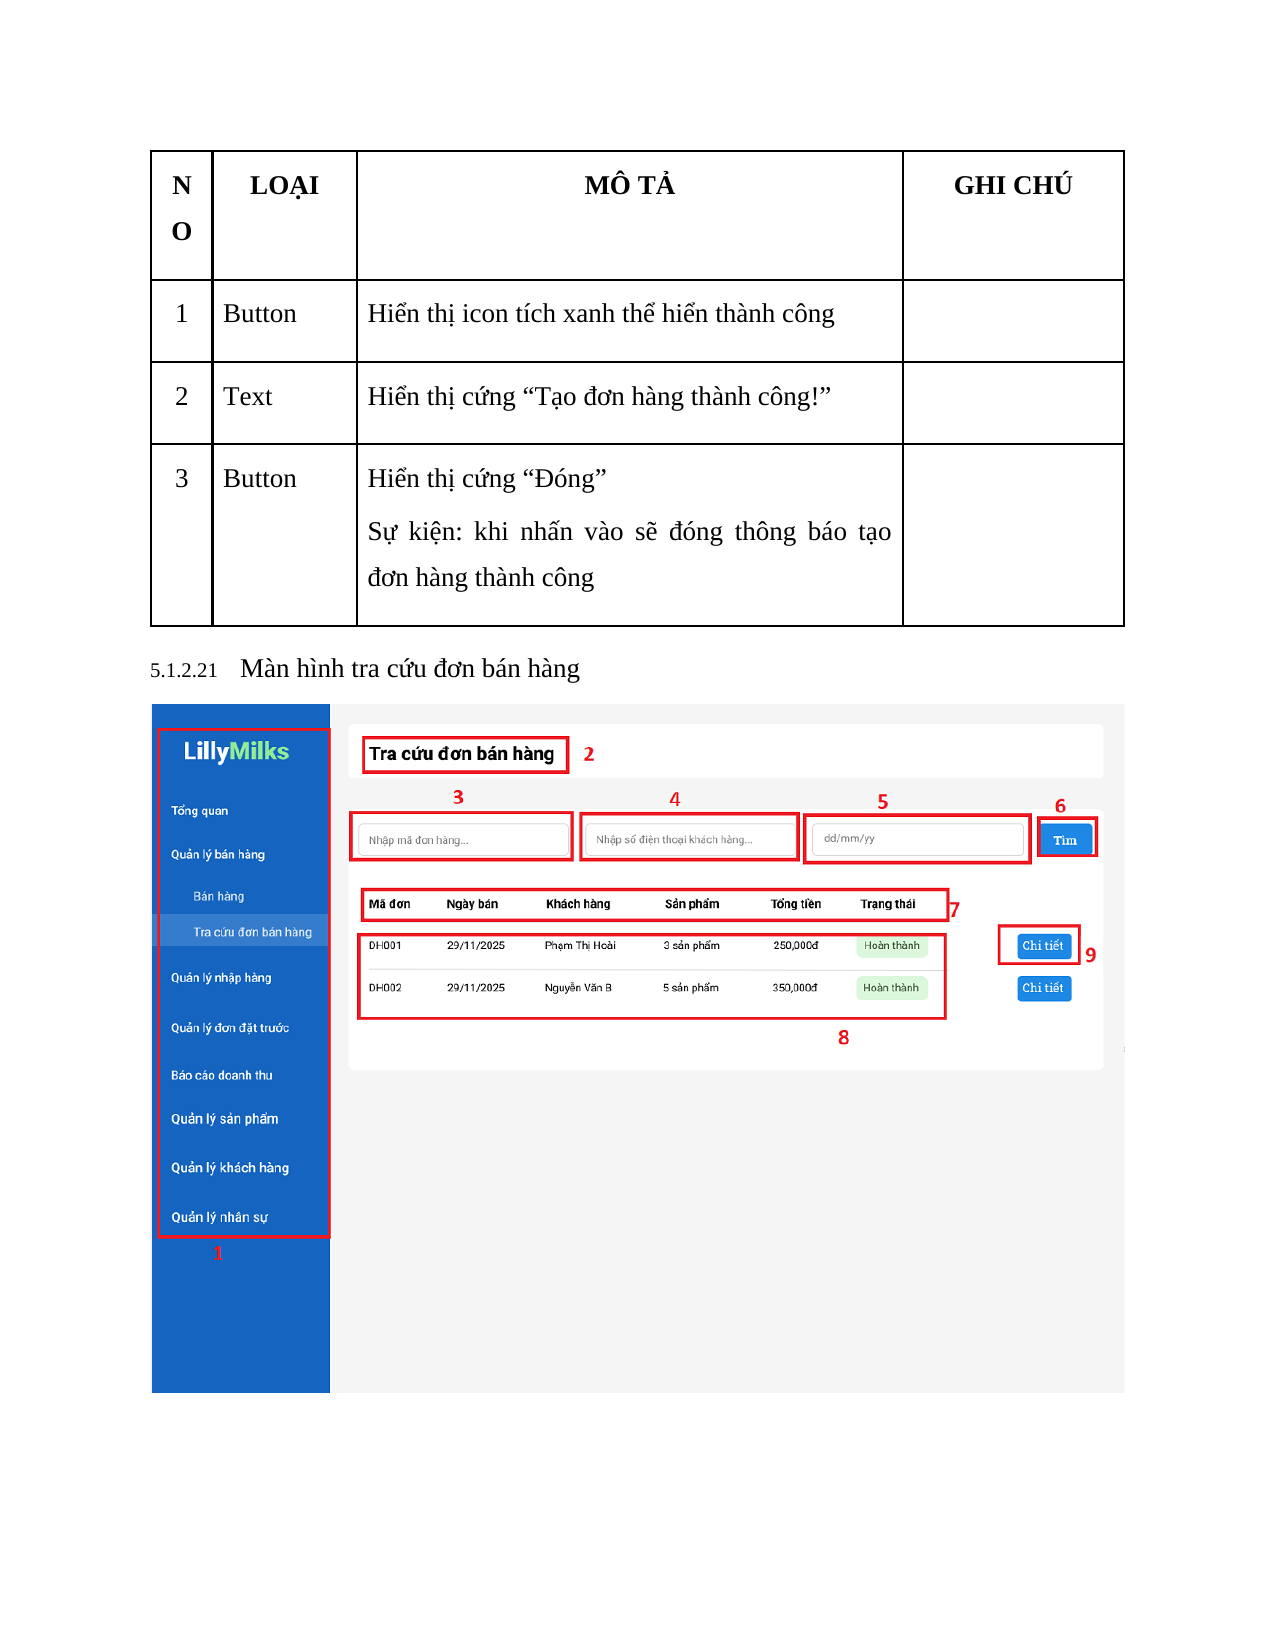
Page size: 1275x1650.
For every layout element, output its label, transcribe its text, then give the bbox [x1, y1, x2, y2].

table_cell Button [214, 445, 356, 624]
table_header LOẠI [214, 152, 356, 279]
table_cell 1 [152, 281, 211, 361]
table_cell Hiển thị icon tích xanh thể hiển thành công [358, 281, 902, 361]
table_cell [904, 445, 1123, 624]
table_cell Text [214, 363, 356, 443]
table_cell Hiển thị cứng “Tạo đơn hàng thành công!” [358, 363, 902, 443]
table_cell Button [214, 281, 356, 361]
subtitle Màn hình tra cứu đơn bán hàng [150, 652, 1125, 683]
table_header GHI CHÚ [904, 152, 1123, 279]
table_header MÔ TẢ [358, 152, 902, 279]
table_header NO [152, 152, 211, 279]
table_cell [904, 281, 1123, 361]
table_cell 2 [152, 363, 211, 443]
picture [150, 704, 1125, 1393]
table_cell Hiển thị cứng “Đóng” Sự kiện: khi nhấn vào sẽ đóng thông báo tạo đơn hàng thành công [358, 445, 902, 624]
table_cell 3 [152, 445, 211, 624]
table_cell [904, 363, 1123, 443]
